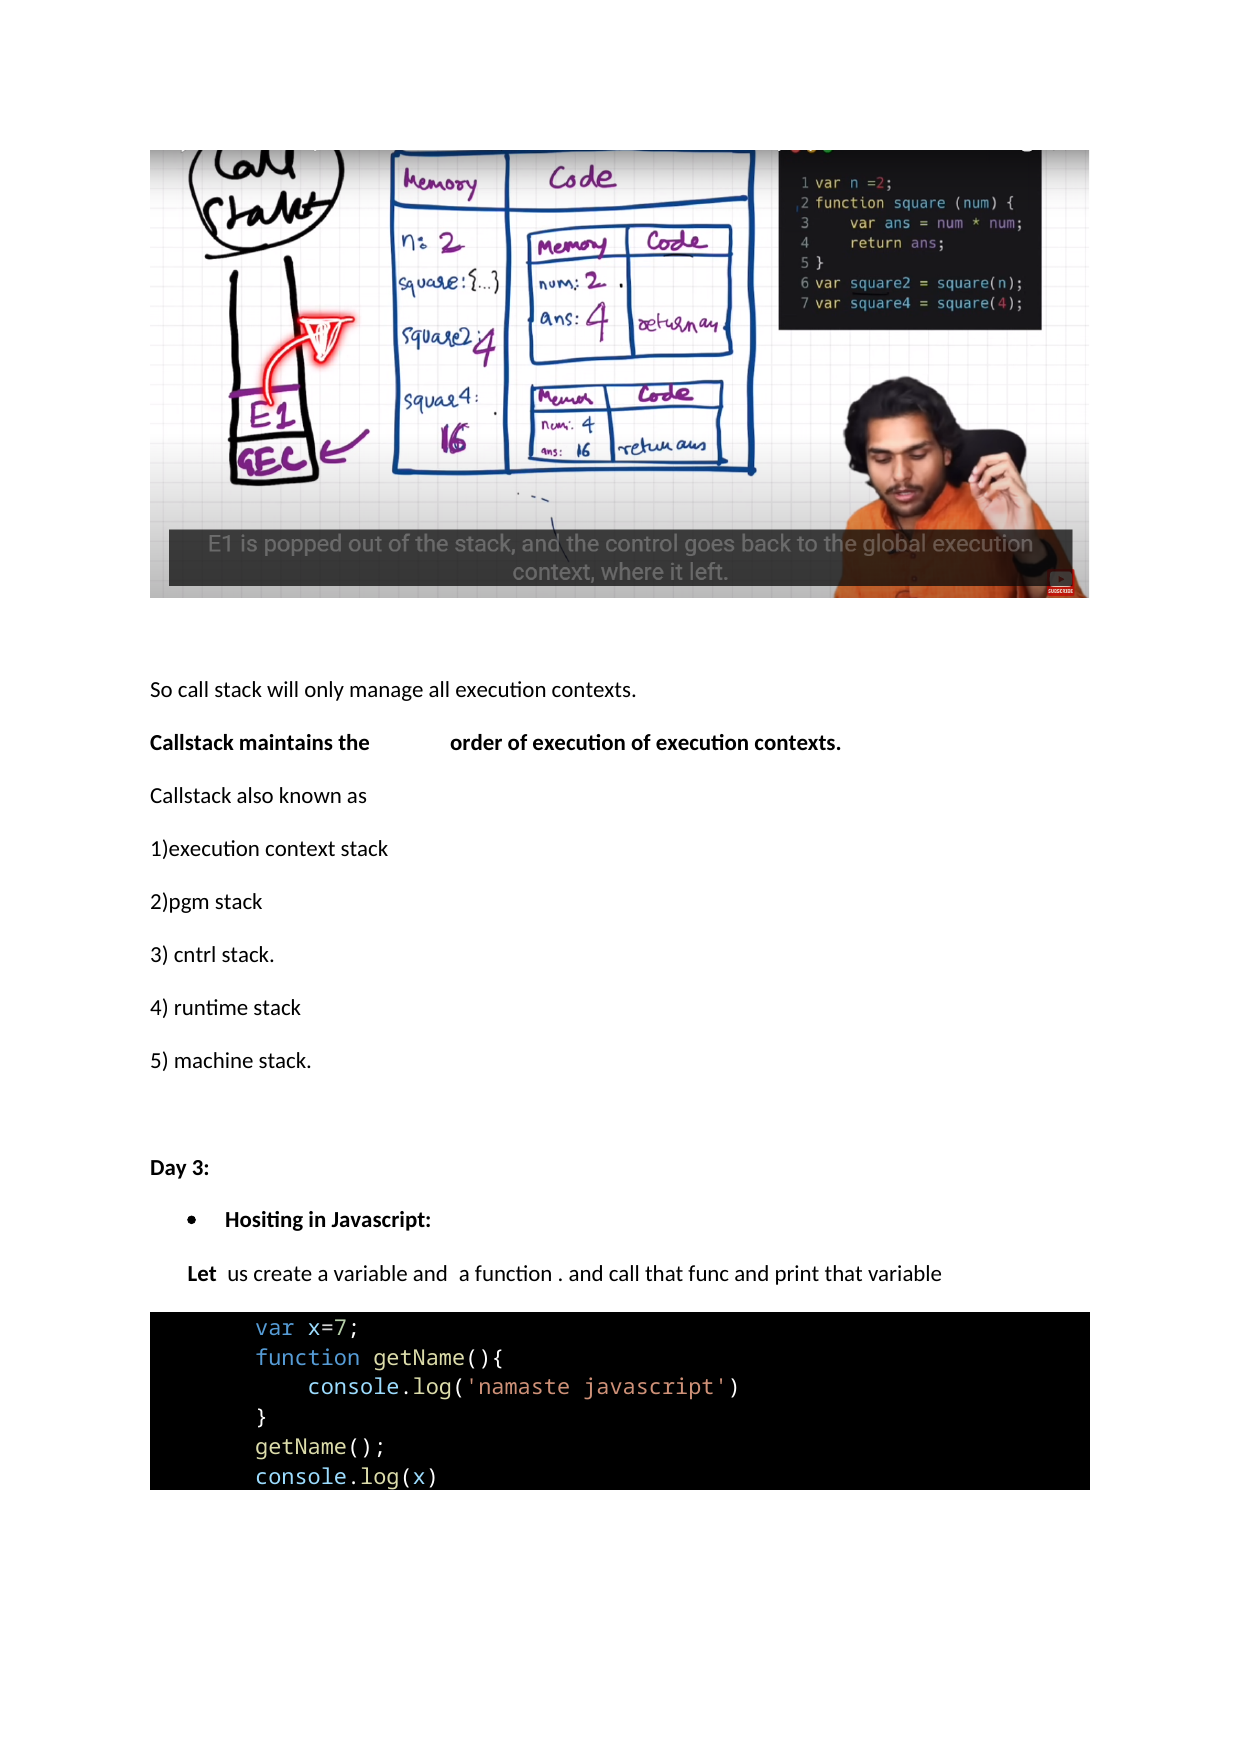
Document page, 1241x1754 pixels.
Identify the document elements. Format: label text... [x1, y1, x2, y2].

text Callstack maintains the order of execution of execution contexts. [150, 728, 1090, 756]
text So call stack will only manage all execution contexts. [150, 675, 1090, 703]
text Day 3: [150, 1153, 1090, 1181]
text 2)pgm stack [150, 887, 1090, 916]
text Let us create a variable and a function . and call that func and print that variable [187, 1259, 1090, 1287]
list Hositing in Javascript: [187, 1206, 1090, 1234]
text Callstack also known as [150, 781, 1090, 809]
text console.log(x) [150, 1461, 1090, 1490]
text 5) machine stack. [150, 1047, 1090, 1074]
text var x=7; [150, 1312, 1090, 1341]
text function getName(){ [150, 1341, 1090, 1371]
text 3) cntrl stack. [150, 941, 1090, 968]
picture [150, 150, 1090, 598]
text console.log('namaste javascript') [150, 1371, 1090, 1401]
text } [150, 1401, 1090, 1431]
text 1)execution context stack [150, 834, 1090, 862]
text getName(); [150, 1431, 1090, 1461]
text 4) runtime stack [150, 993, 1090, 1022]
